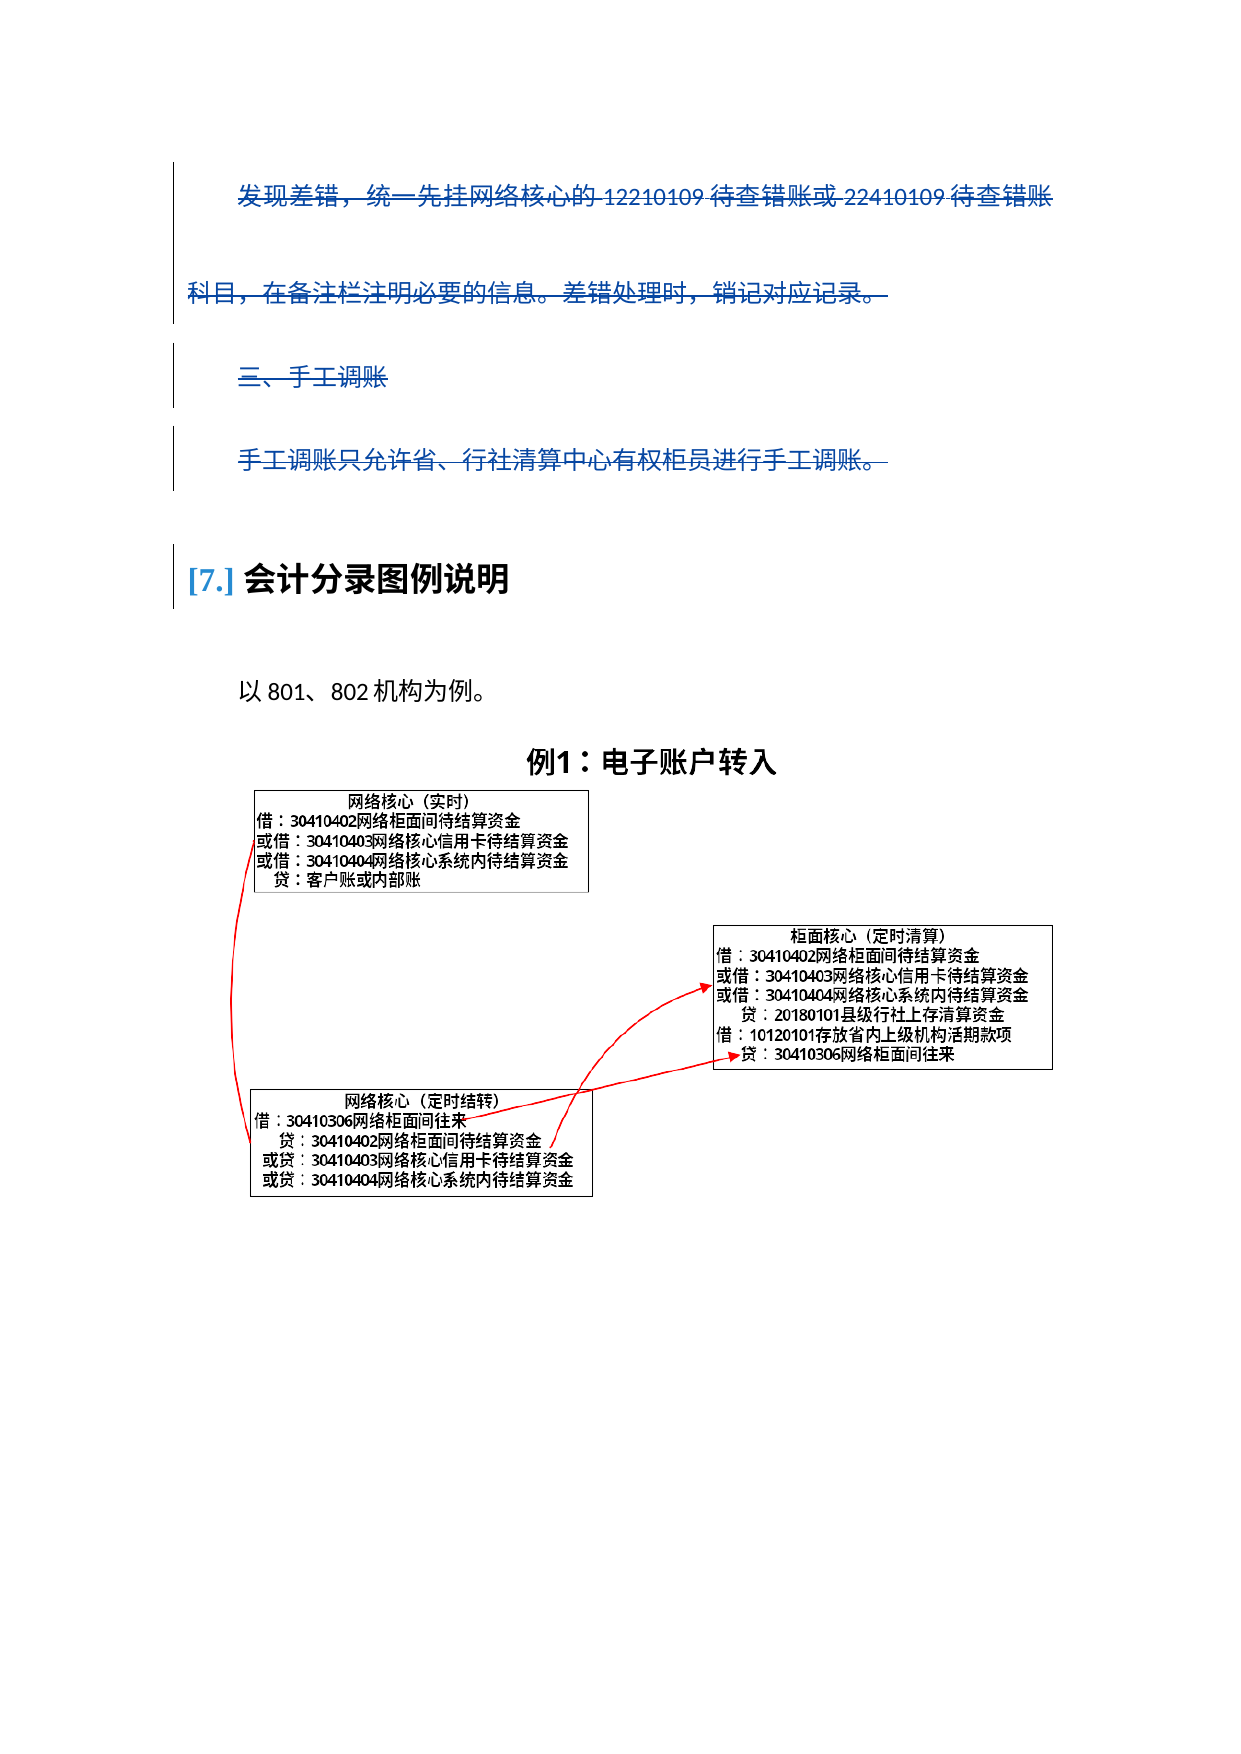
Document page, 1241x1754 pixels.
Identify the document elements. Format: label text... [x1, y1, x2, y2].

subtitle 会计分录图例说明 [187, 544, 1053, 609]
text 以801、802机构为例。 [187, 657, 1053, 722]
